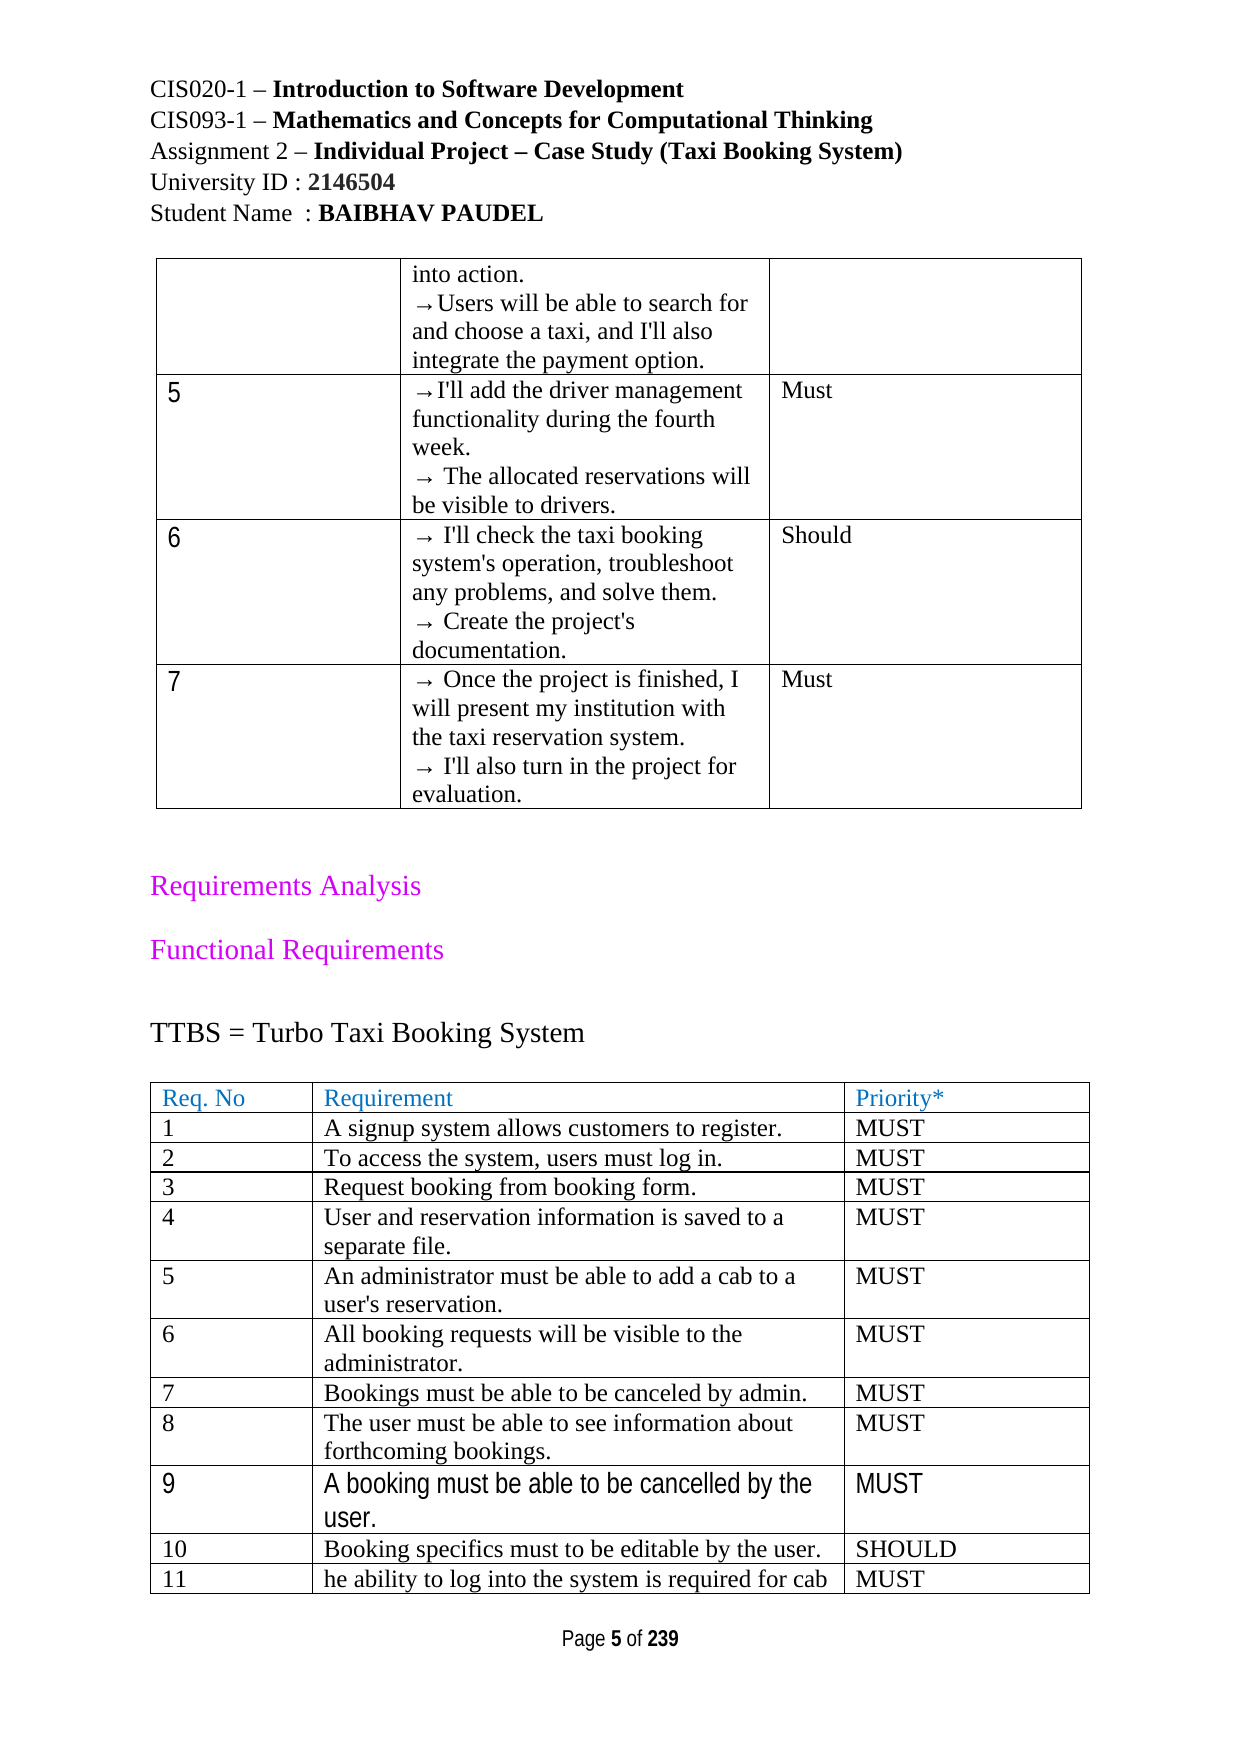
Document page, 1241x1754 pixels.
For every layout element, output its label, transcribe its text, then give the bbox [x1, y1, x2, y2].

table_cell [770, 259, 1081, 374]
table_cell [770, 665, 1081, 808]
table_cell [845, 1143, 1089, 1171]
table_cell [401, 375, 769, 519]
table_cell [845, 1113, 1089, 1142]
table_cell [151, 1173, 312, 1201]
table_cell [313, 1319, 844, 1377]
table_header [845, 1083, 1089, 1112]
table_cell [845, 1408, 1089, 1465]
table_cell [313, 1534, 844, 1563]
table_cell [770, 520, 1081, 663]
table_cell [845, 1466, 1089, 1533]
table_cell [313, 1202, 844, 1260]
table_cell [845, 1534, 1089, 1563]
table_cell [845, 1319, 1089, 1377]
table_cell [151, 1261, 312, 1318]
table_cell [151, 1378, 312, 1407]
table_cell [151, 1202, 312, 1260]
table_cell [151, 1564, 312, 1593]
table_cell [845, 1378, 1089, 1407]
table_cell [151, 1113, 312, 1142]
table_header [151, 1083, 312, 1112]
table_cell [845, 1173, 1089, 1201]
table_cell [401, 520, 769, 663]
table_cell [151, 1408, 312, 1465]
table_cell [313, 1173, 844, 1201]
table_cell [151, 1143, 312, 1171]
subtitle Requirements Analysis [150, 868, 1090, 901]
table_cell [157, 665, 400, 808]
subtitle Functional Requirements [150, 932, 1090, 966]
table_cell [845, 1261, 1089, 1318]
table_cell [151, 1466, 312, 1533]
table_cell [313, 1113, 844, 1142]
text TTBS = Turbo Taxi Booking System [150, 1015, 1090, 1049]
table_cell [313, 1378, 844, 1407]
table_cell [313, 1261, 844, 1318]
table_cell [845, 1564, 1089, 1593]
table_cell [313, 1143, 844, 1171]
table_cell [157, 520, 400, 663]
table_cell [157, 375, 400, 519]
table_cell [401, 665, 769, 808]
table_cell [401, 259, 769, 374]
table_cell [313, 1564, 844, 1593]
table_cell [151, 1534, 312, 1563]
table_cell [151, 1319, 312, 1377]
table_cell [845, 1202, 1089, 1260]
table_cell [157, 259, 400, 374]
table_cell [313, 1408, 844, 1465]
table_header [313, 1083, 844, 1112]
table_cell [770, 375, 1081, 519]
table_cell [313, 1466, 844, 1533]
